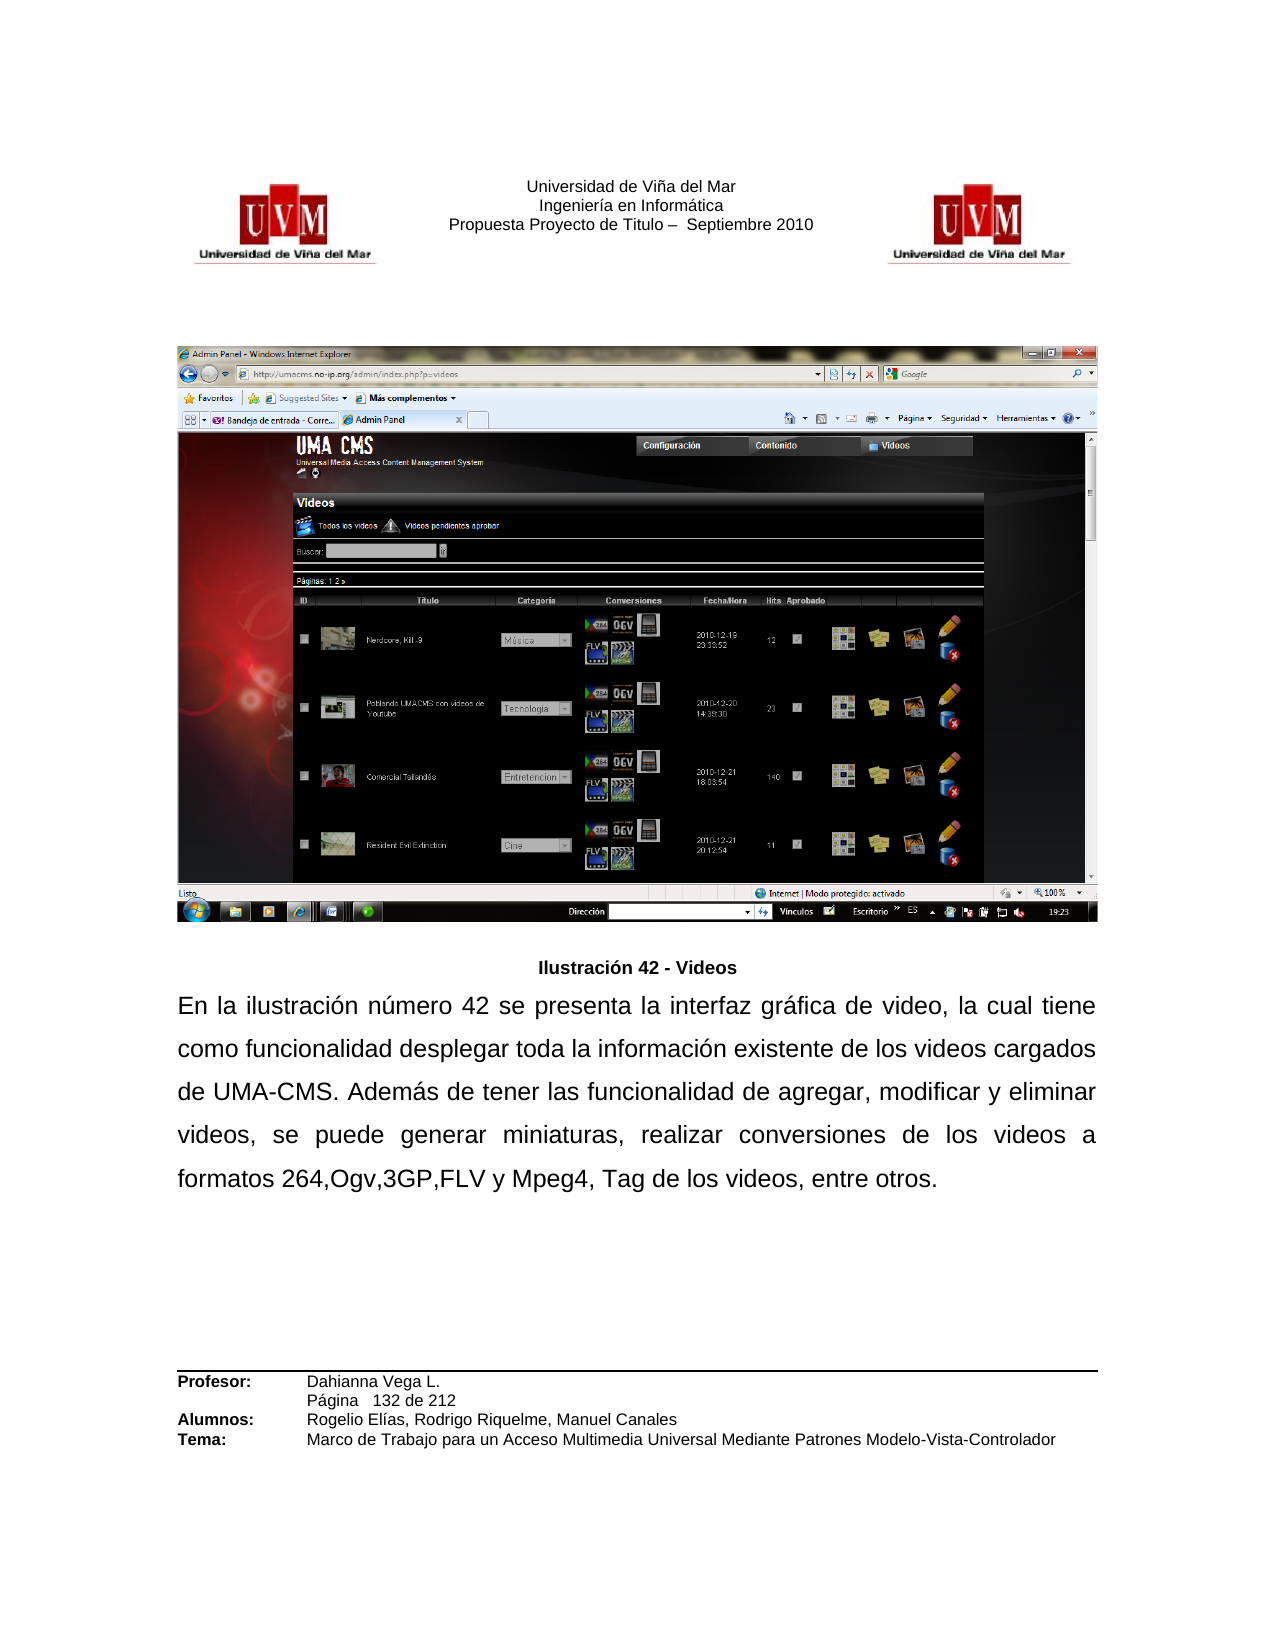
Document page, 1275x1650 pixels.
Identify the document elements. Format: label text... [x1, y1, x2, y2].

text En la ilustración número 42 se presenta la interfaz gráfica de video, la cual tiene como funcionalidad desplegar toda la información existente de los videos cargados de UMA-CMS. Además de tener las funcionalidad de agregar, modificar y eliminar videos, se puede generar miniaturas, realizar conversiones de los videos a formatos 264,Ogv,3GP,FLV y Mpeg4, Tag de los videos, entre otros. [177, 991, 1098, 1192]
picture [871, 176, 1084, 267]
picture [177, 346, 1098, 922]
picture [177, 176, 390, 267]
